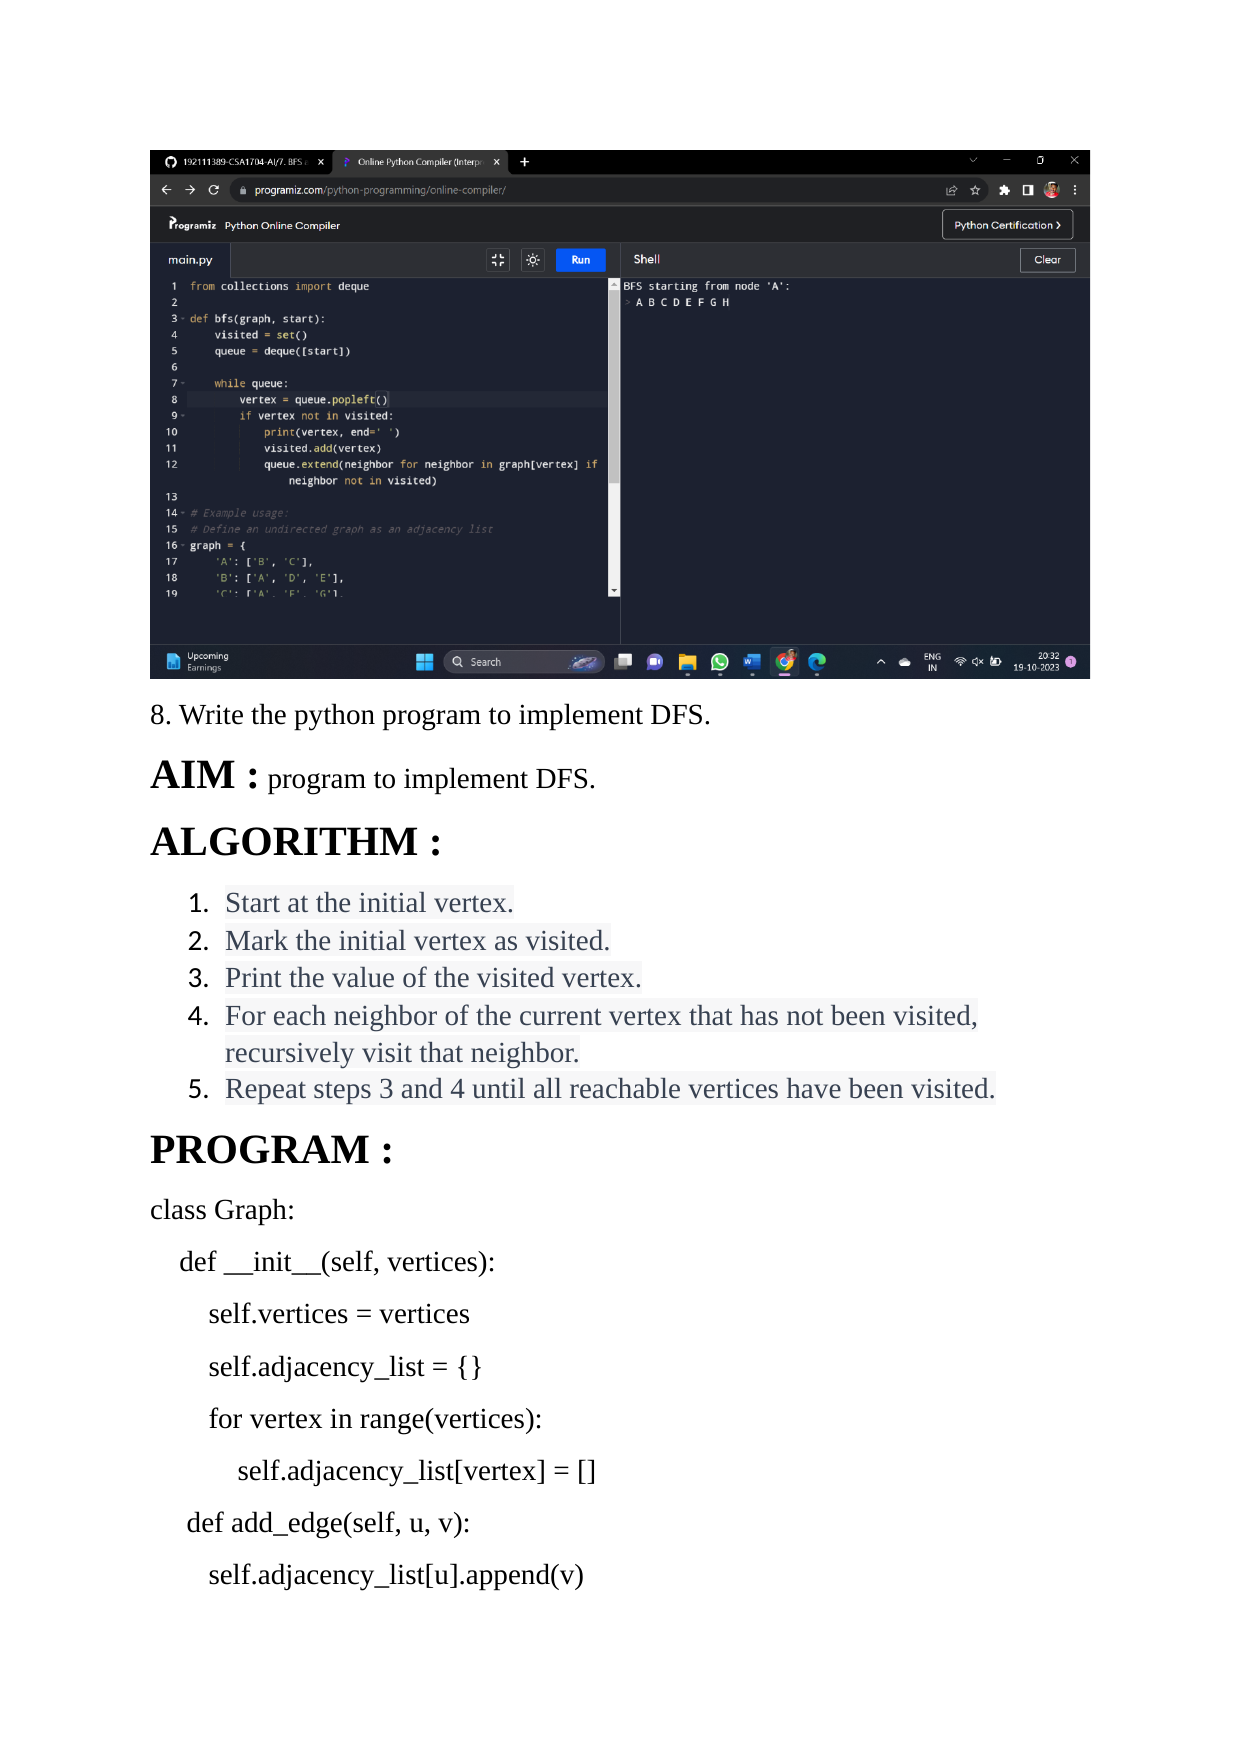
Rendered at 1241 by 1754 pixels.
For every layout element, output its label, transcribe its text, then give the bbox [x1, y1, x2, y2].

list Start at the initial vertex. [187, 884, 1090, 920]
list Print the value of the visited vertex. [187, 959, 1090, 995]
text for vertex in range(vertices): [150, 1401, 1090, 1434]
list Repeat steps 3 and 4 until all reachable vertices have been visited. [187, 1070, 1090, 1106]
text ALGORITHM : [150, 817, 1090, 865]
text PROGRAM : [150, 1125, 1090, 1173]
text self.vertices = vertices [150, 1297, 1090, 1330]
text def __init__(self, vertices): [150, 1244, 1090, 1278]
text self.adjacency_list = {} [150, 1349, 1090, 1382]
text self.adjacency_list[u].append(v) [150, 1557, 1090, 1591]
text class Graph: [150, 1192, 1090, 1226]
text def add_edge(self, u, v): [150, 1505, 1090, 1539]
text AIM : program to implement DFS. [150, 749, 1090, 797]
text self.adjacency_list[vertex] = [] [150, 1453, 1090, 1487]
list Mark the initial vertex as visited. [187, 922, 1090, 957]
text 8. Write the python program to implement DFS. [150, 697, 1090, 731]
list For each neighbor of the current vertex that has not been visited, recursively visit that neighbor. [187, 997, 1090, 1068]
picture [150, 150, 1091, 679]
